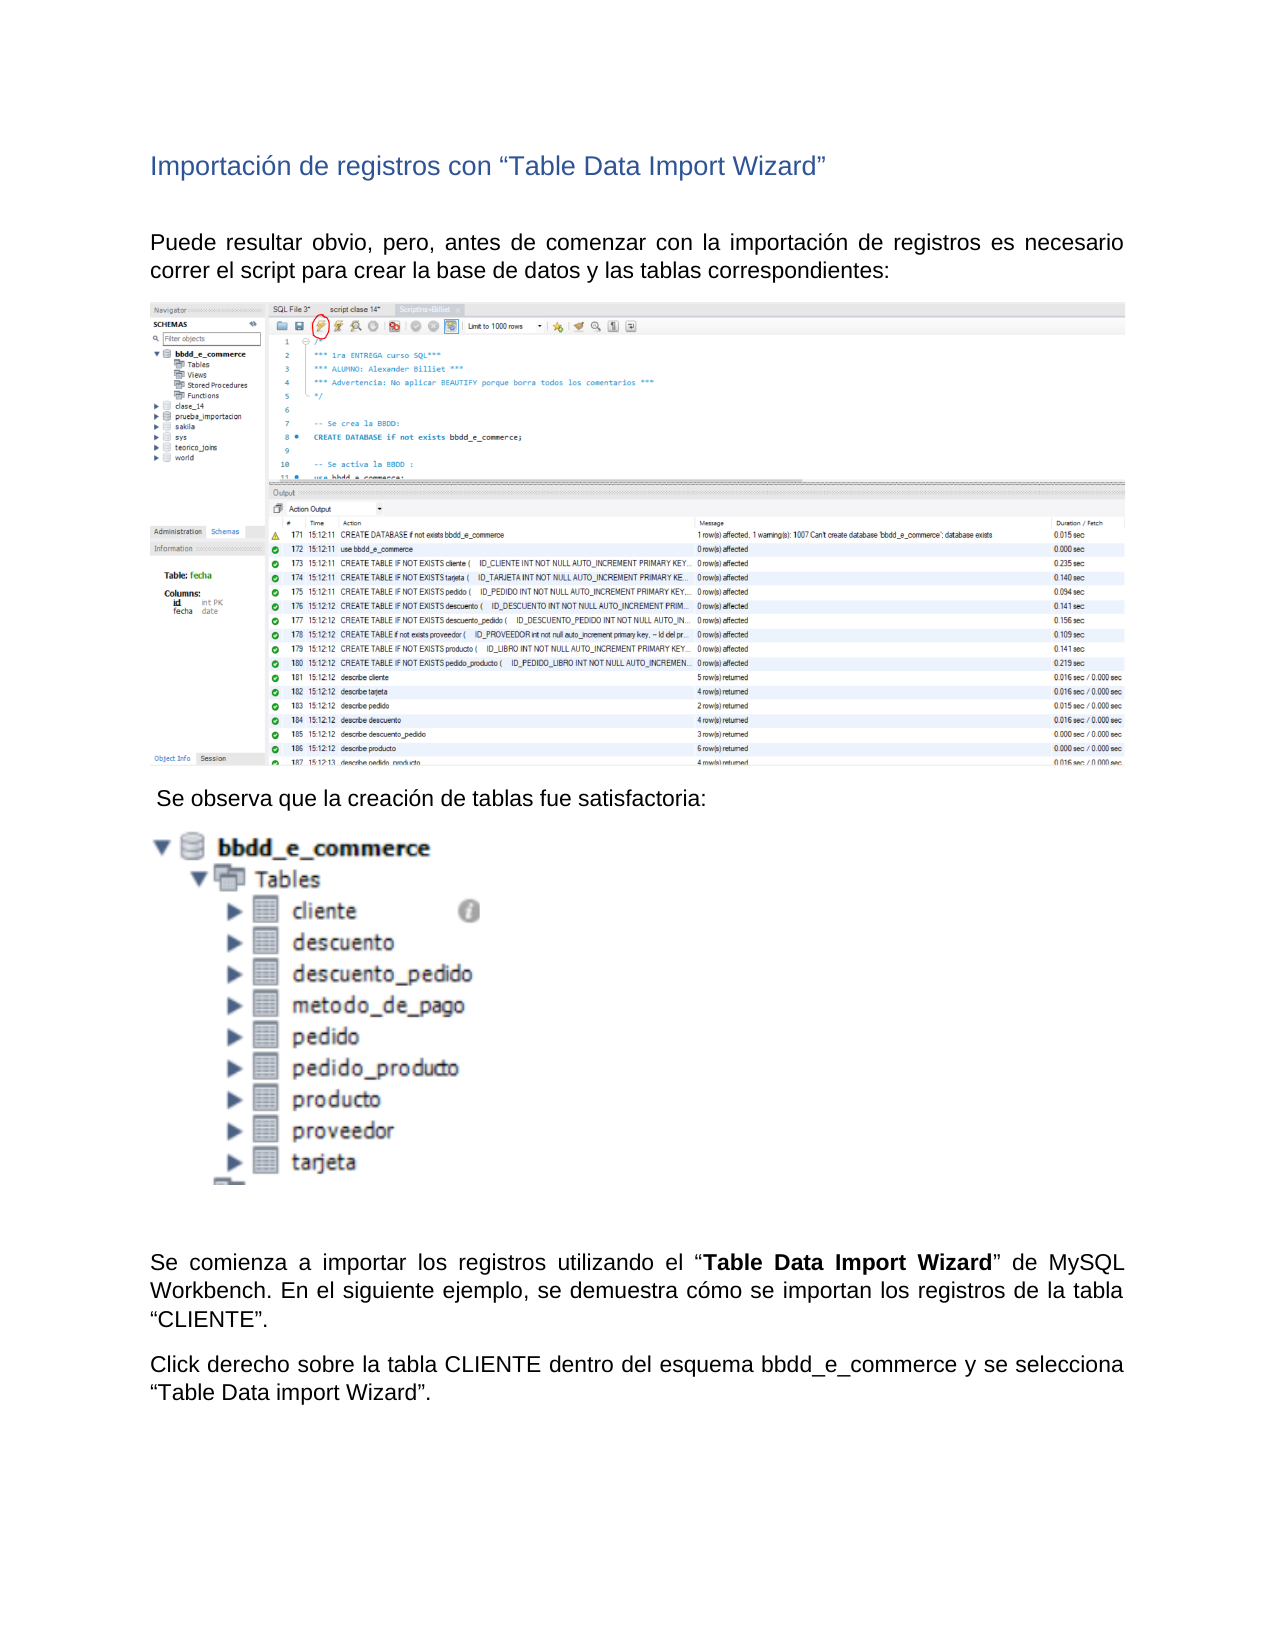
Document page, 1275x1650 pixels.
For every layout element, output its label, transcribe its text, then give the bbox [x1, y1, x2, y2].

text Se observa que la creación de tablas fue satisfactoria: [150, 785, 1125, 811]
subtitle Importación de registros con “Table Data Import Wizard” [150, 150, 1125, 181]
text Click derecho sobre la tabla CLIENTE dentro del esquema bbdd_e_commerce y se selecciona “Table Data import Wizard”. [150, 1351, 1125, 1405]
text Puede resultar obvio, pero, antes de comenzar con la importación de registros es necesario correr el script para crear la base de datos y las tablas correspondientes: [150, 229, 1125, 284]
picture [150, 302, 1125, 766]
text Se comienza a importar los registros utilizando el “Table Data Import Wizard” de MySQL Workbench. En el siguiente ejemplo, se demuestra cómo se importan los registros de la tabla “CLIENTE”. [150, 1249, 1125, 1332]
picture [150, 830, 480, 1185]
